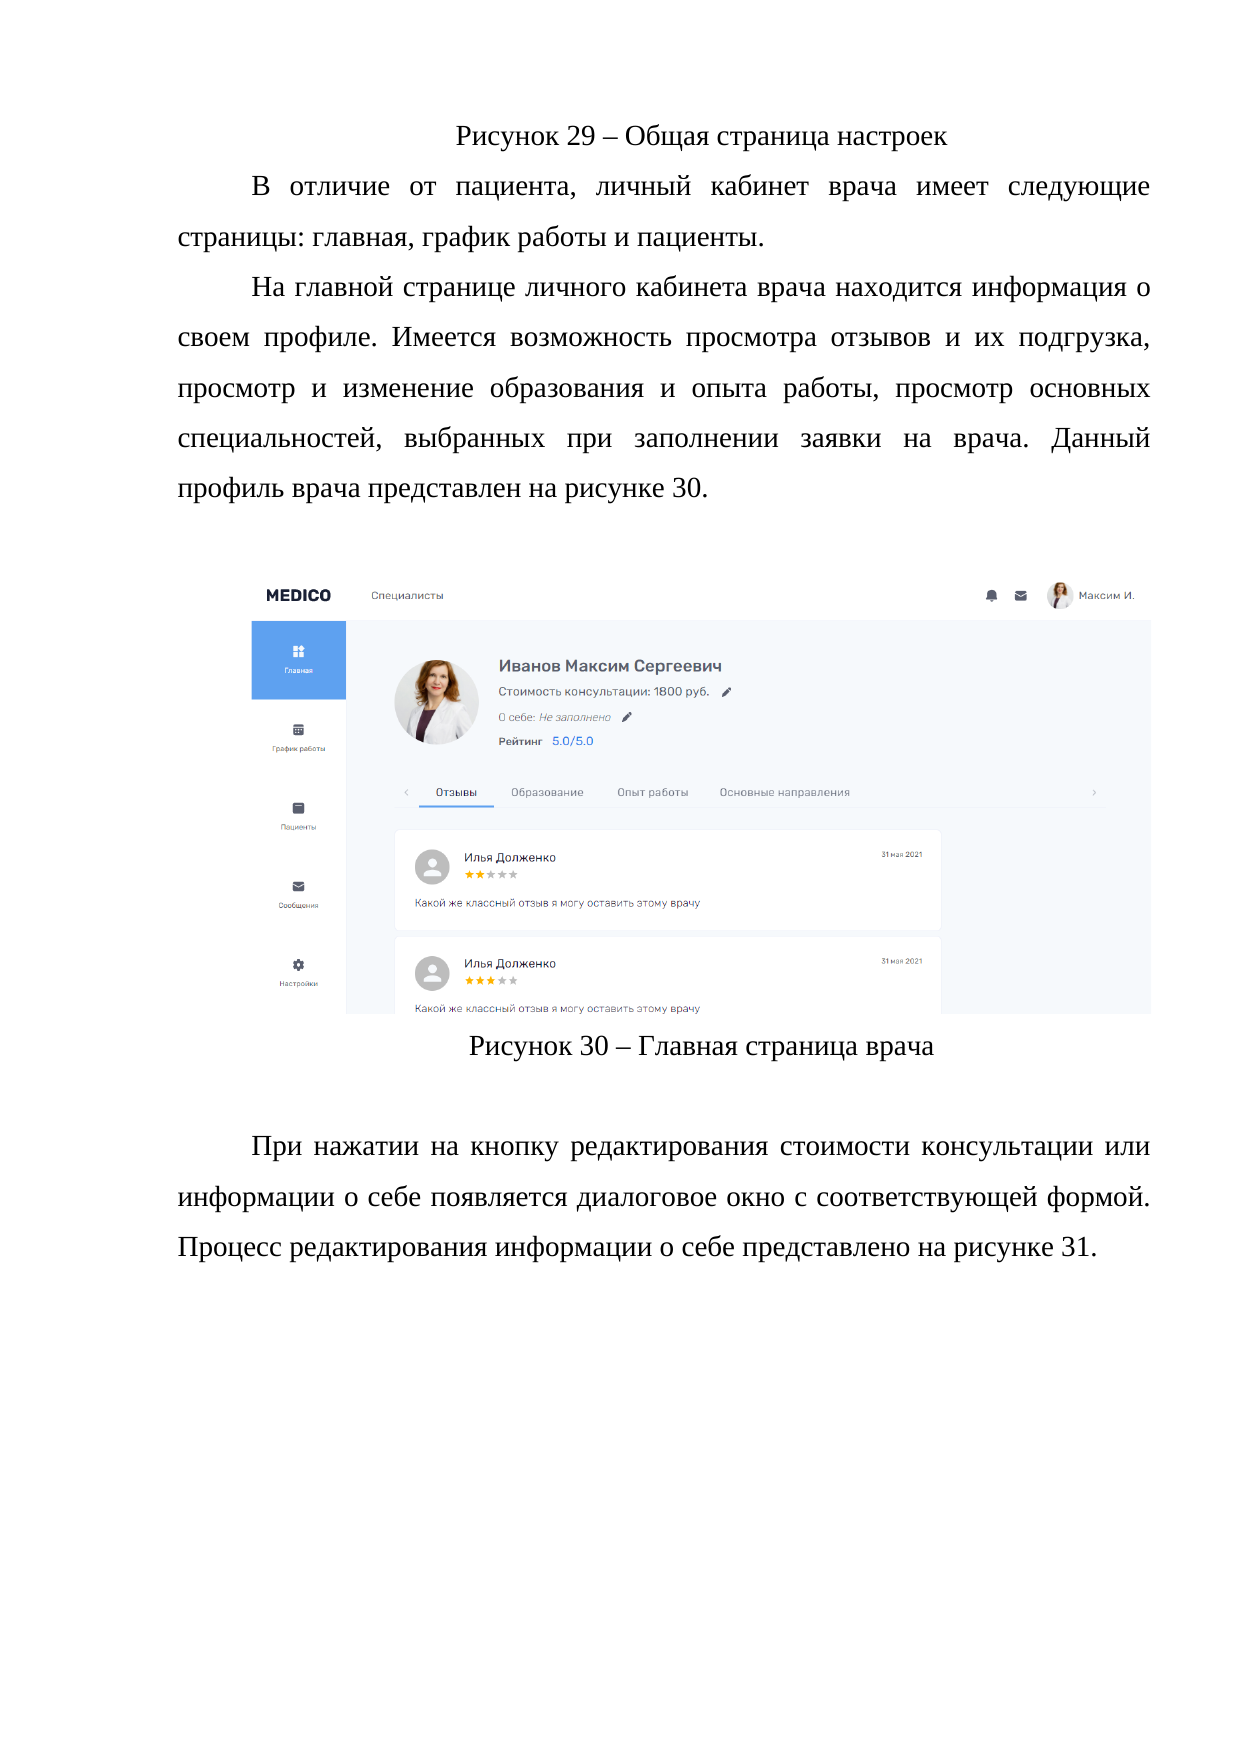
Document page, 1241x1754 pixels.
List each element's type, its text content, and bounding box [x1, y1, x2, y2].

picture [251, 571, 1152, 1014]
text Рисунок 29 – Общая страница настроек [177, 118, 1152, 152]
text В отличие от пациента, личный кабинет врача имеет следующие страницы: главная, график работы и пациенты. [177, 168, 1152, 252]
text При нажатии на кнопку редактирования стоимости консультации или информации о себе появляется диалоговое окно с соответствующей формой. Процесс редактирования информации о себе представлено на рисунке 31. [177, 1128, 1152, 1263]
text Рисунок 30 – Главная страница врача [177, 1028, 1152, 1061]
text На главной странице личного кабинета врача находится информация о своем профиле. Имеется возможность просмотра отзывов и их подгрузка, просмотр и изменение образования и опыта работы, просмотр основных специальностей, выбранных при заполнении заявки на врача. Данный профиль врача представлен на рисунке 30. [177, 269, 1152, 504]
